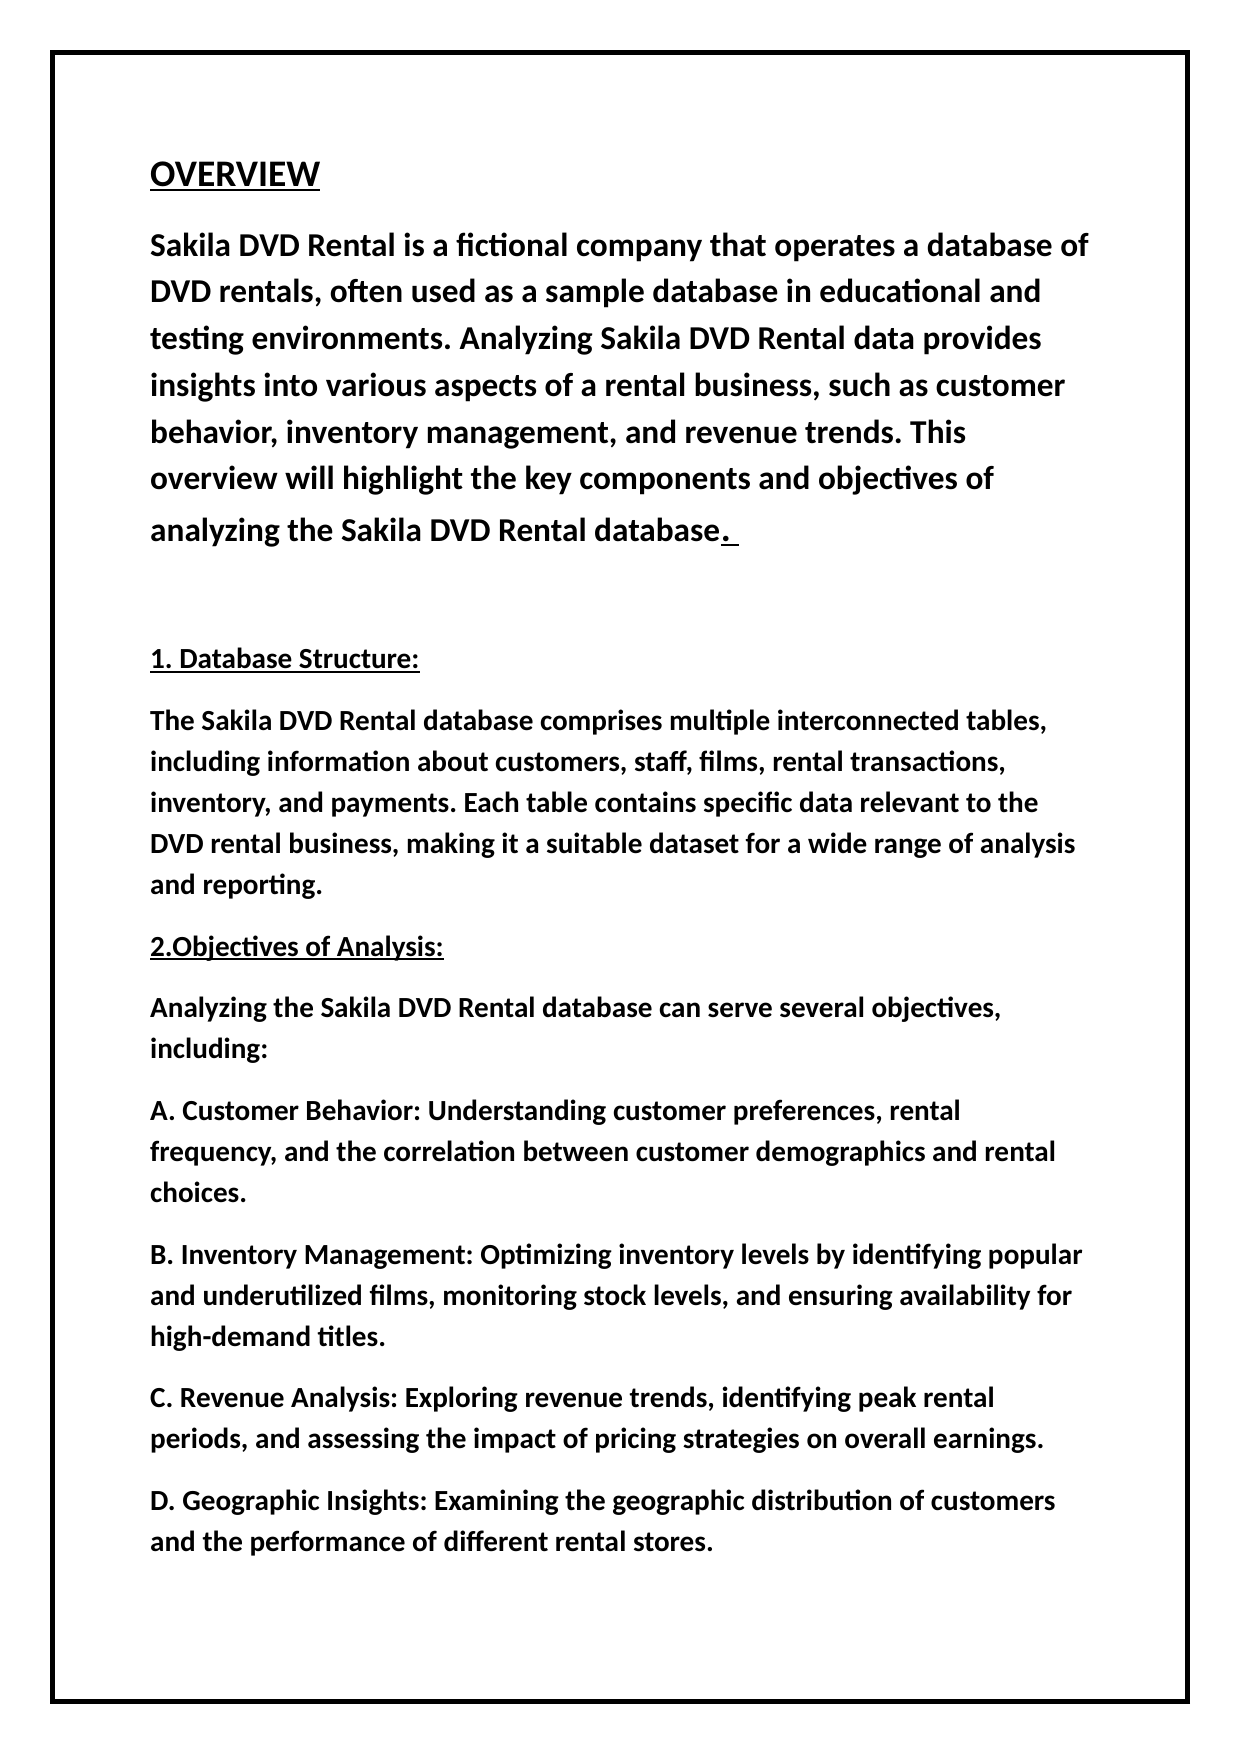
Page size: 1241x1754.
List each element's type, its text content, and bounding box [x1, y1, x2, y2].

text C. Revenue Analysis: Exploring revenue trends, identifying peak rental periods, and assessing the impact of pricing strategies on overall earnings. [150, 1379, 1090, 1456]
text D. Geographic Insights: Examining the geographic distribution of customers and the performance of different rental stores. [150, 1482, 1090, 1559]
text A. Customer Behavior: Understanding customer preferences, rental frequency, and the correlation between customer demographics and rental choices. [150, 1092, 1090, 1209]
text 2.Objectives of Analysis: [150, 928, 1090, 963]
text Sakila DVD Rental is a fictional company that operates a database of DVD rentals, often used as a sample database in educational and testing environments. Analyzing Sakila DVD Rental data provides insights into various aspects of a rental business, such as customer behavior, inventory management, and revenue trends. This overview will highlight the key components and objectives of analyzing the Sakila DVD Rental database. [150, 223, 1090, 551]
text Analyzing the Sakila DVD Rental database can serve several objectives, including: [150, 989, 1090, 1066]
text The Sakila DVD Rental database comprises multiple interconnected tables, including information about customers, staff, films, rental transactions, inventory, and payments. Each table contains specific data relevant to the DVD rental business, making it a suitable dataset for a wide range of analysis and reporting. [150, 702, 1090, 901]
text B. Inventory Management: Optimizing inventory levels by identifying popular and underutilized films, monitoring stock levels, and ensuring availability for high-demand titles. [150, 1236, 1090, 1353]
text OVERVIEW [150, 150, 1090, 196]
text 1. Database Structure: [150, 640, 1090, 676]
